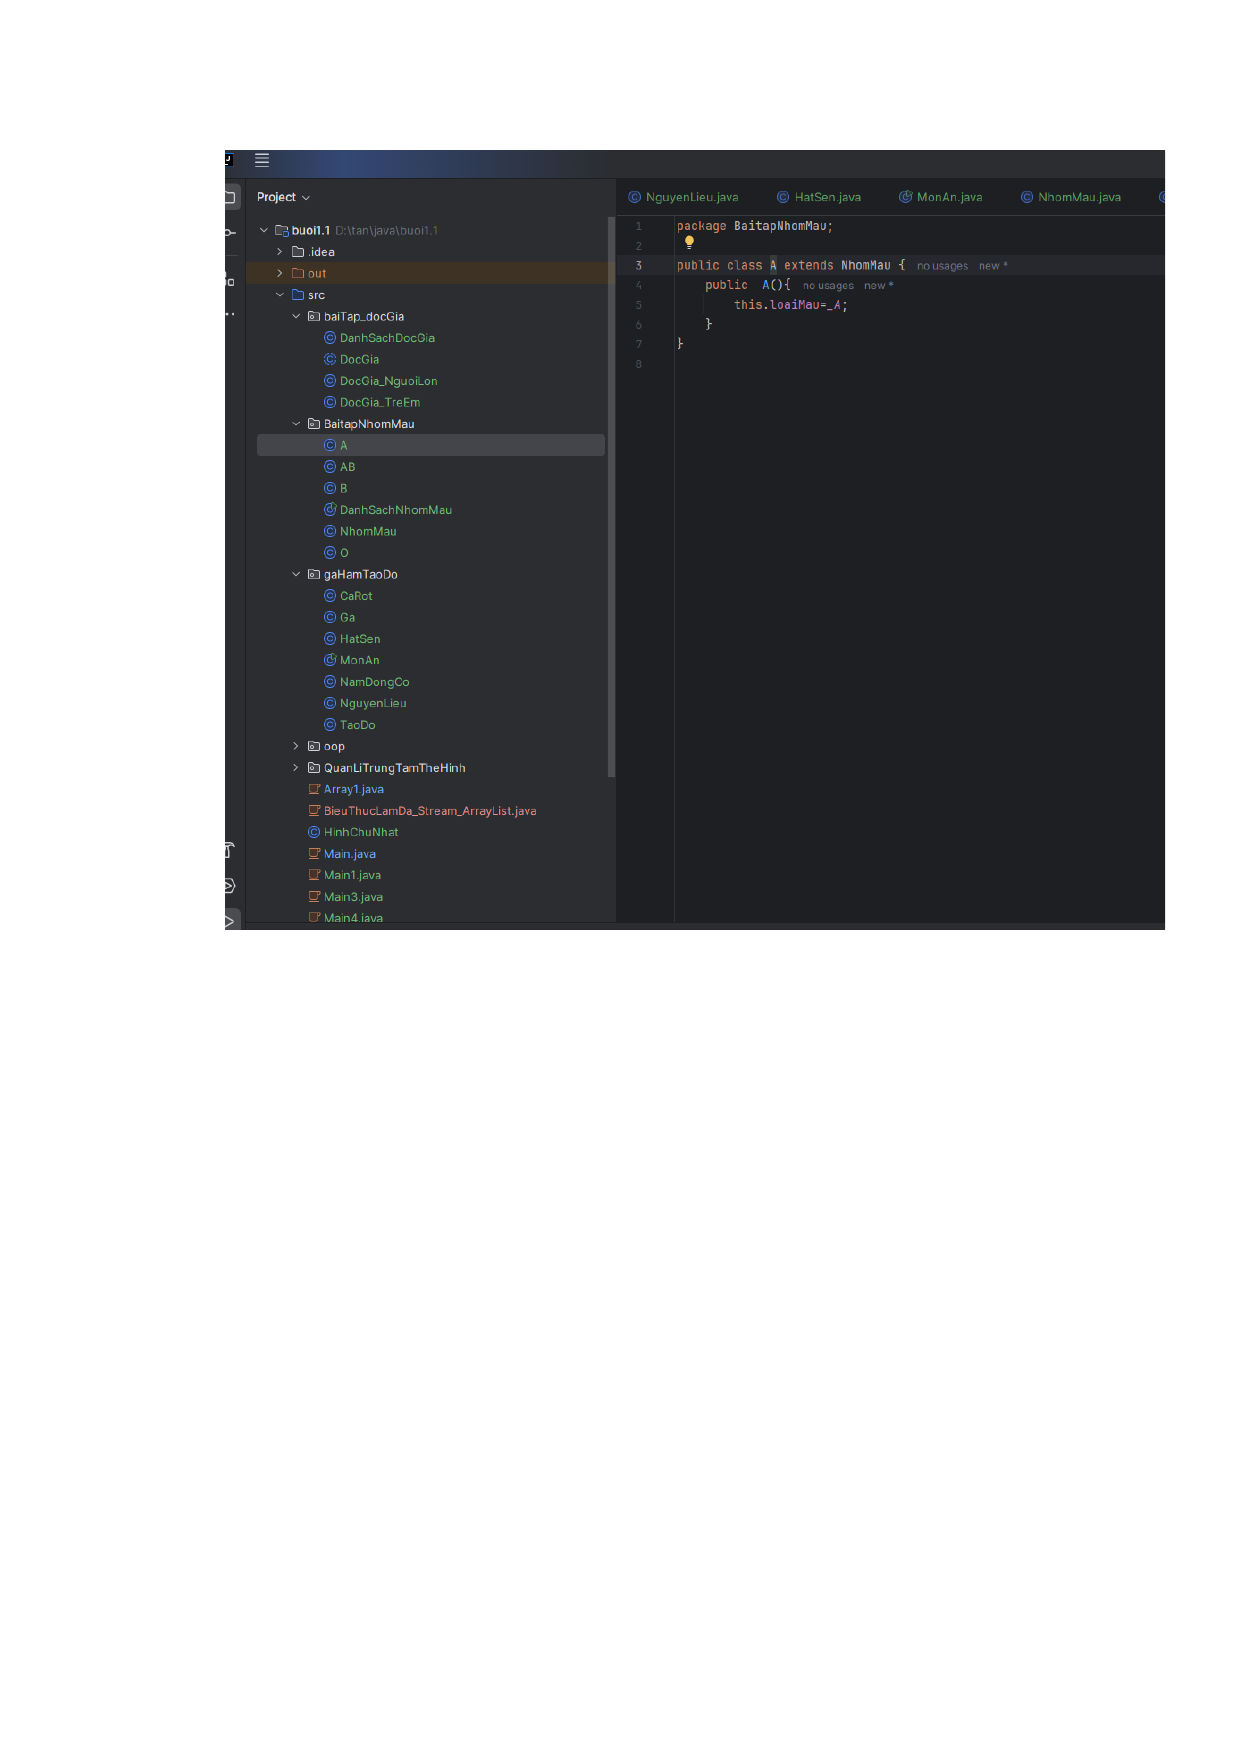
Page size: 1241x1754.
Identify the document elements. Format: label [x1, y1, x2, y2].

picture [225, 150, 1166, 930]
